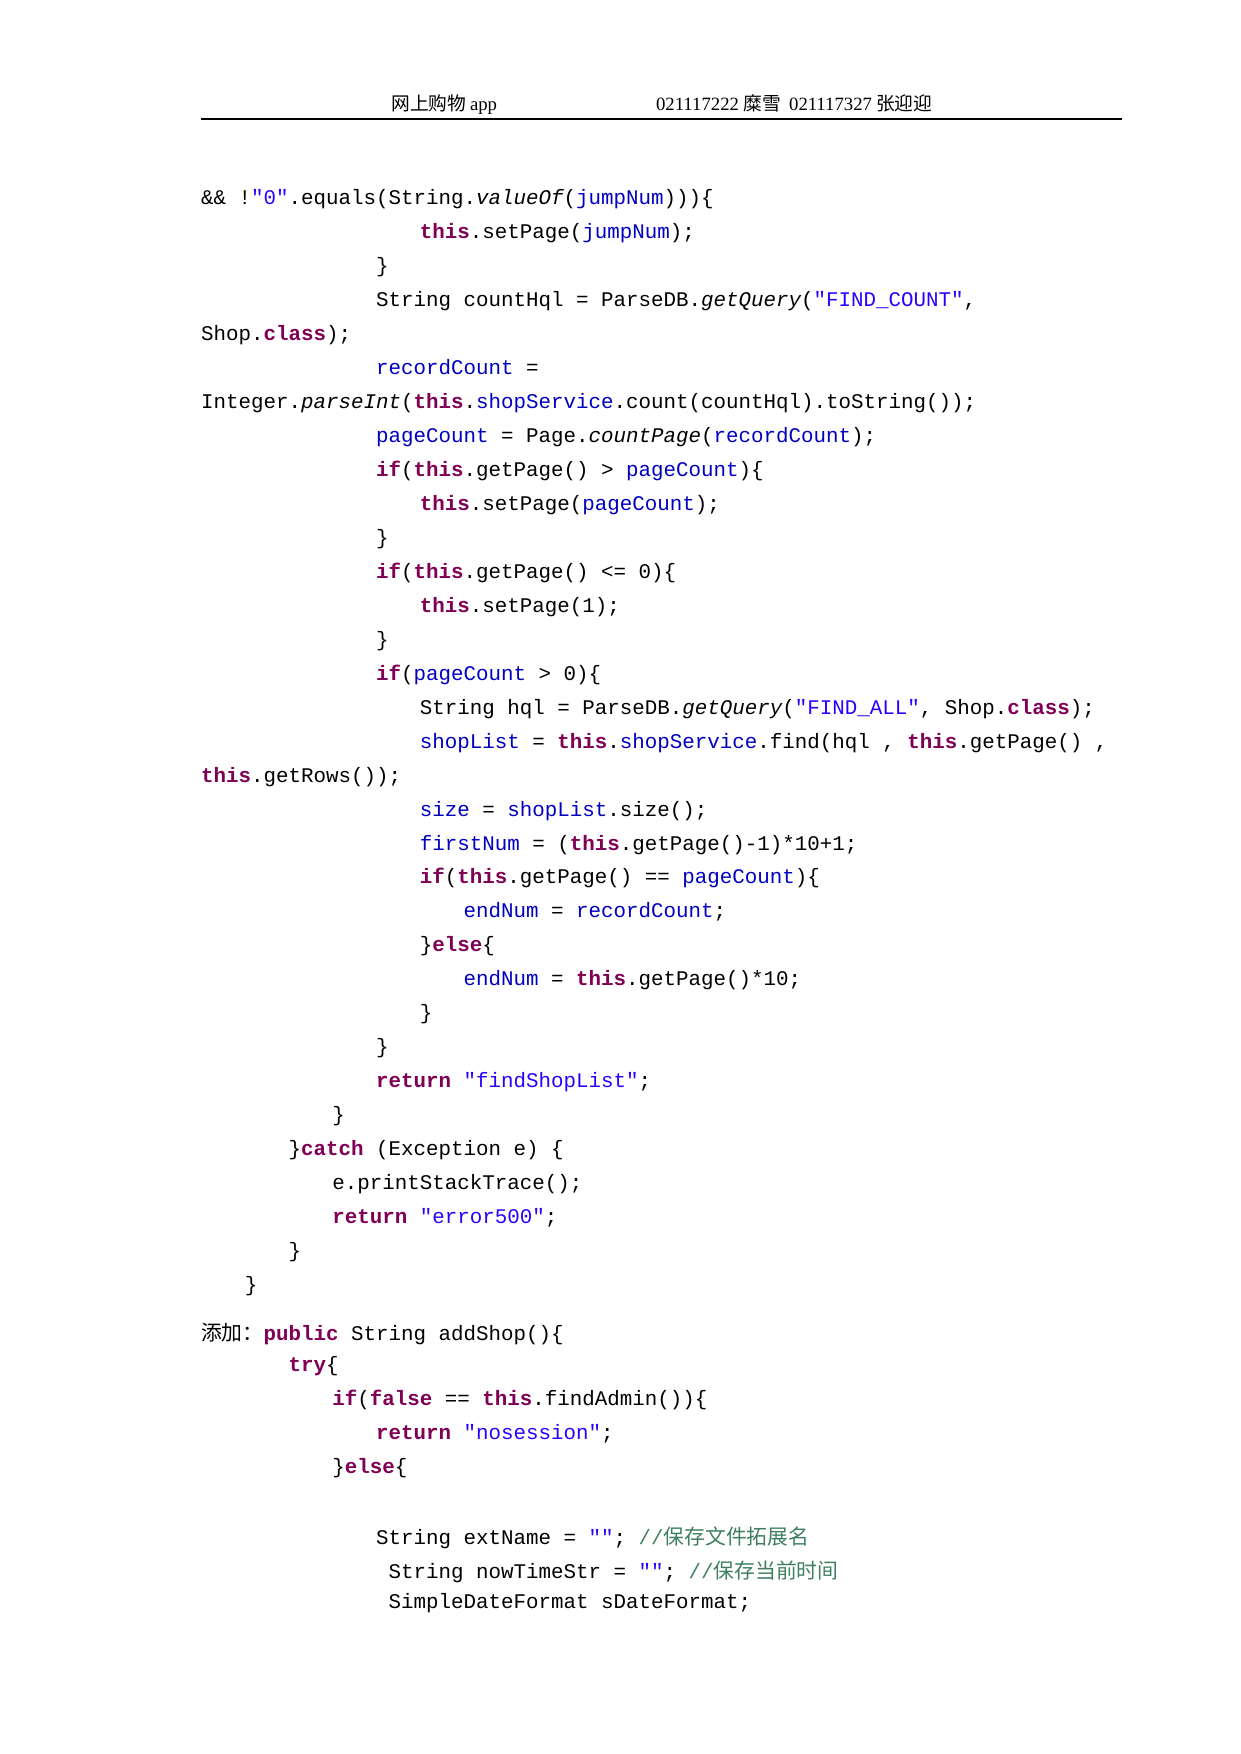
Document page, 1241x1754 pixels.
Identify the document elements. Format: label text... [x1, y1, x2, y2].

text size = shopList.size(); [201, 793, 1122, 827]
text return "findShopList"; [201, 1065, 1122, 1099]
text return "error500"; [201, 1201, 1122, 1235]
text endNum = recordCount; [201, 895, 1122, 929]
text if(this.getPage() > pageCount){ [201, 454, 1122, 488]
text String countHql = ParseDB.getQuery("FIND_COUNT", Shop.class); [201, 284, 1122, 352]
text this.setPage(1); [201, 590, 1122, 624]
text } [201, 1031, 1122, 1065]
text String nowTimeStr = ""; //保存当前时间 [201, 1552, 1122, 1586]
text e.printStackTrace(); [201, 1167, 1122, 1201]
text if(this.getPage() <= 0){ [201, 556, 1122, 590]
text } [201, 1235, 1122, 1269]
text pageCount = Page.countPage(recordCount); [201, 420, 1122, 454]
text shopList = this.shopService.find(hql , this.getPage() , this.getRows()); [201, 726, 1122, 793]
text this.setPage(jumpNum); [201, 216, 1122, 250]
text this.setPage(pageCount); [201, 488, 1122, 522]
text } [201, 997, 1122, 1031]
text endNum = this.getPage()*10; [201, 963, 1122, 997]
text }else{ [201, 929, 1122, 963]
text }catch (Exception e) { [201, 1133, 1122, 1167]
text } [201, 1269, 1122, 1303]
text recordCount = Integer.parseInt(this.shopService.count(countHql).toString()); [201, 352, 1122, 420]
text } [201, 250, 1122, 284]
text if(pageCount > 0){ [201, 658, 1122, 692]
text } [201, 624, 1122, 658]
text try{ [201, 1349, 1122, 1383]
text String hql = ParseDB.getQuery("FIND_ALL", Shop.class); [201, 692, 1122, 726]
text String extName = ""; //保存文件拓展名 [201, 1518, 1122, 1552]
text } [201, 1099, 1122, 1133]
text firstNum = (this.getPage()-1)*10+1; [201, 827, 1122, 861]
text 添加：public String addShop(){ [201, 1315, 1122, 1349]
text if(this.getPage() == pageCount){ [201, 861, 1122, 895]
text } [201, 522, 1122, 556]
text if(false == this.findAdmin()){ [201, 1383, 1122, 1417]
text }else{ [201, 1451, 1122, 1484]
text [201, 182, 1122, 216]
text return "nosession"; [201, 1417, 1122, 1451]
text SimpleDateFormat sDateFormat; [201, 1586, 1122, 1620]
